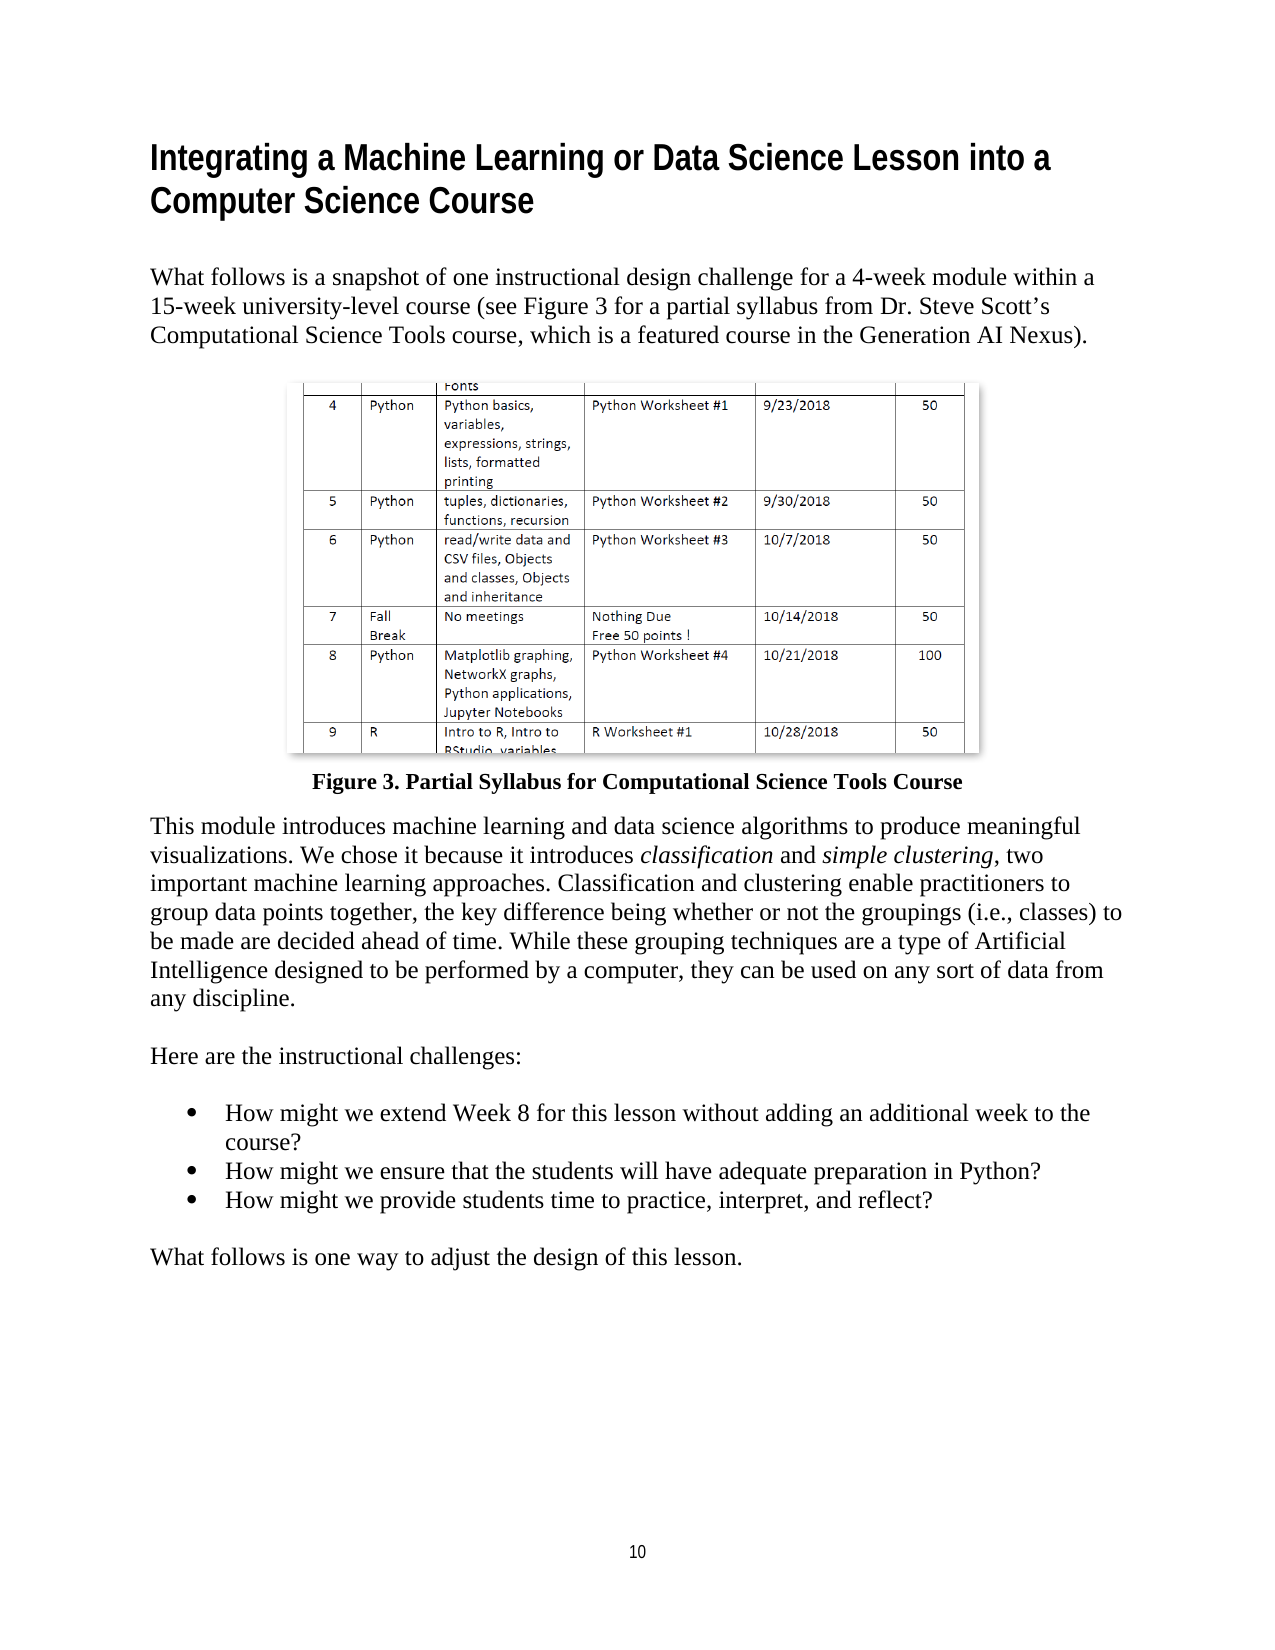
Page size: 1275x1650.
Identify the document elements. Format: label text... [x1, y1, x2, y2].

picture [287, 383, 979, 753]
text Figure 3. Partial Syllabus for Computational Science Tools Course [150, 768, 1125, 794]
list How might we extend Week 8 for this lesson without adding an additional week to the course? [187, 1098, 1125, 1156]
subtitle Integrating a Machine Learning or Data Science Lesson into a Computer Science Course [150, 135, 1125, 221]
text What follows is one way to adjust the design of this lesson. [150, 1242, 1125, 1270]
text What follows is a snapshot of one instructional design challenge for a 4-week module within a 15-week university-level course (see Figure 3 for a partial syllabus from Dr. Steve Scott’s Computational Science Tools course, which is a featured course in the Generation AI Nexus). [150, 262, 1125, 348]
text Here are the instructional challenges: [150, 1041, 1125, 1070]
list How might we ensure that the students will have adequate preparation in Python? [187, 1156, 1125, 1185]
text This module introduces machine learning and data science algorithms to produce meaningful visualizations. We chose it because it introduces classification and simple clustering, two important machine learning approaches. Classification and clustering enable practitioners to group data points together, the key difference being whether or not the groupings (i.e., classes) to be made are decided ahead of time. While these grouping techniques are a type of Artificial Intelligence designed to be performed by a computer, they can be used on any sort of data from any discipline. [150, 811, 1125, 1012]
list How might we provide students time to practice, interpret, and reflect? [187, 1185, 1125, 1213]
